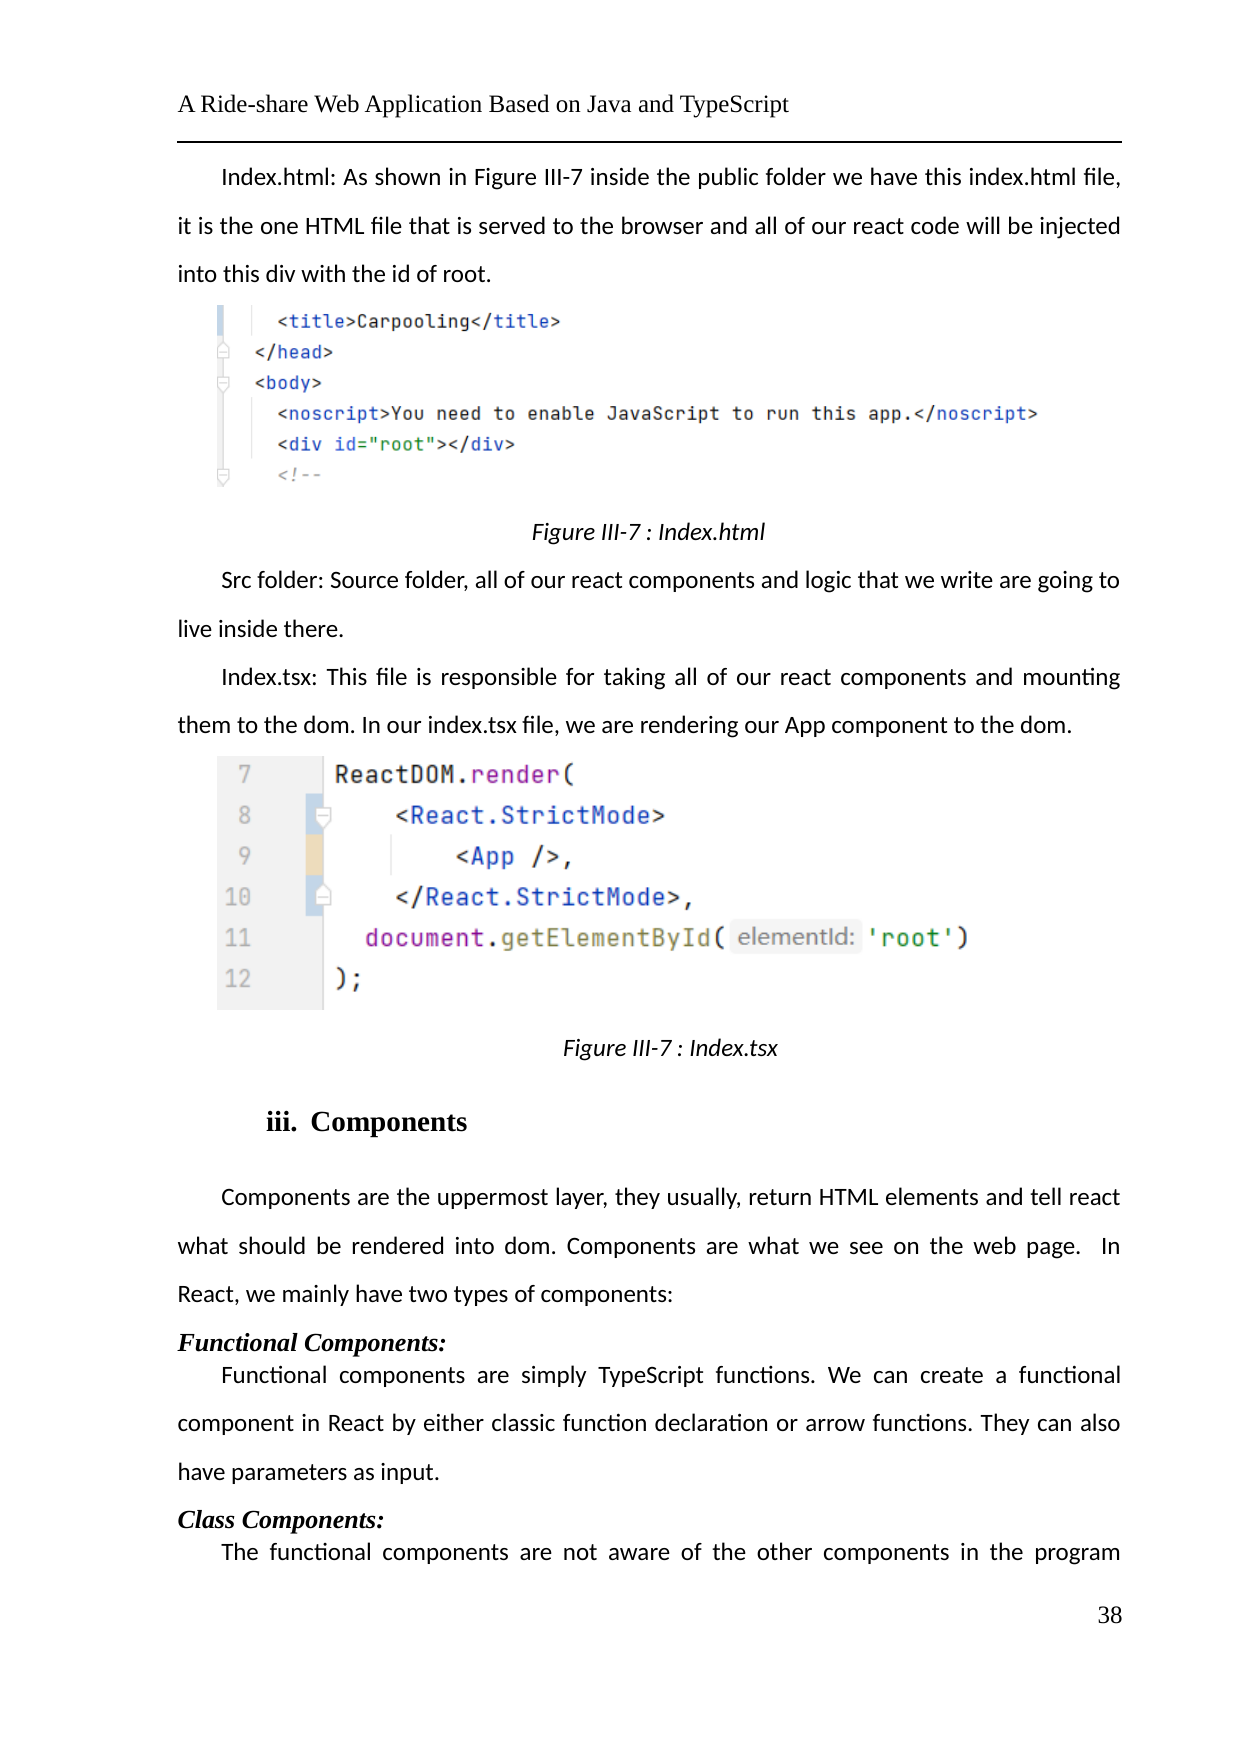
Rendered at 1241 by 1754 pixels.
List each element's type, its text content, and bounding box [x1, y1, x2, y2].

subtitle Components [266, 1089, 1122, 1154]
text Index.tsx: This file is responsible for taking all of our react components and mounting them to the dom. In our index.tsx file, we are rendering our App component to the dom. [177, 660, 1122, 741]
text Index.html: As shown in Figure III-7 inside the public folder we have this index.html file, it is the one HTML file that is served to the browser and all of our react code will be injected into this div with the id of root. [177, 160, 1122, 290]
text Components are the uppermost layer, they usually, return HTML elements and tell react what should be rendered into dom. Components are what we see on the web page. In React, we mainly have two types of components: [177, 1180, 1122, 1310]
picture [217, 756, 1083, 1010]
title Class Components: [177, 1503, 1122, 1536]
text Figure III-7 : Index.tsx [177, 1031, 1122, 1064]
text Figure III-7 : Index.html [177, 516, 1122, 548]
text Functional components are simply TypeScript functions. We can create a functional component in React by either classic function declaration or arrow functions. They can also have parameters as input. [177, 1358, 1122, 1488]
title Functional Components: [177, 1325, 1122, 1358]
picture [217, 305, 1083, 487]
text Src folder: Source folder, all of our react components and logic that we write are going to live inside there. [177, 563, 1122, 644]
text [177, 1536, 1122, 1568]
